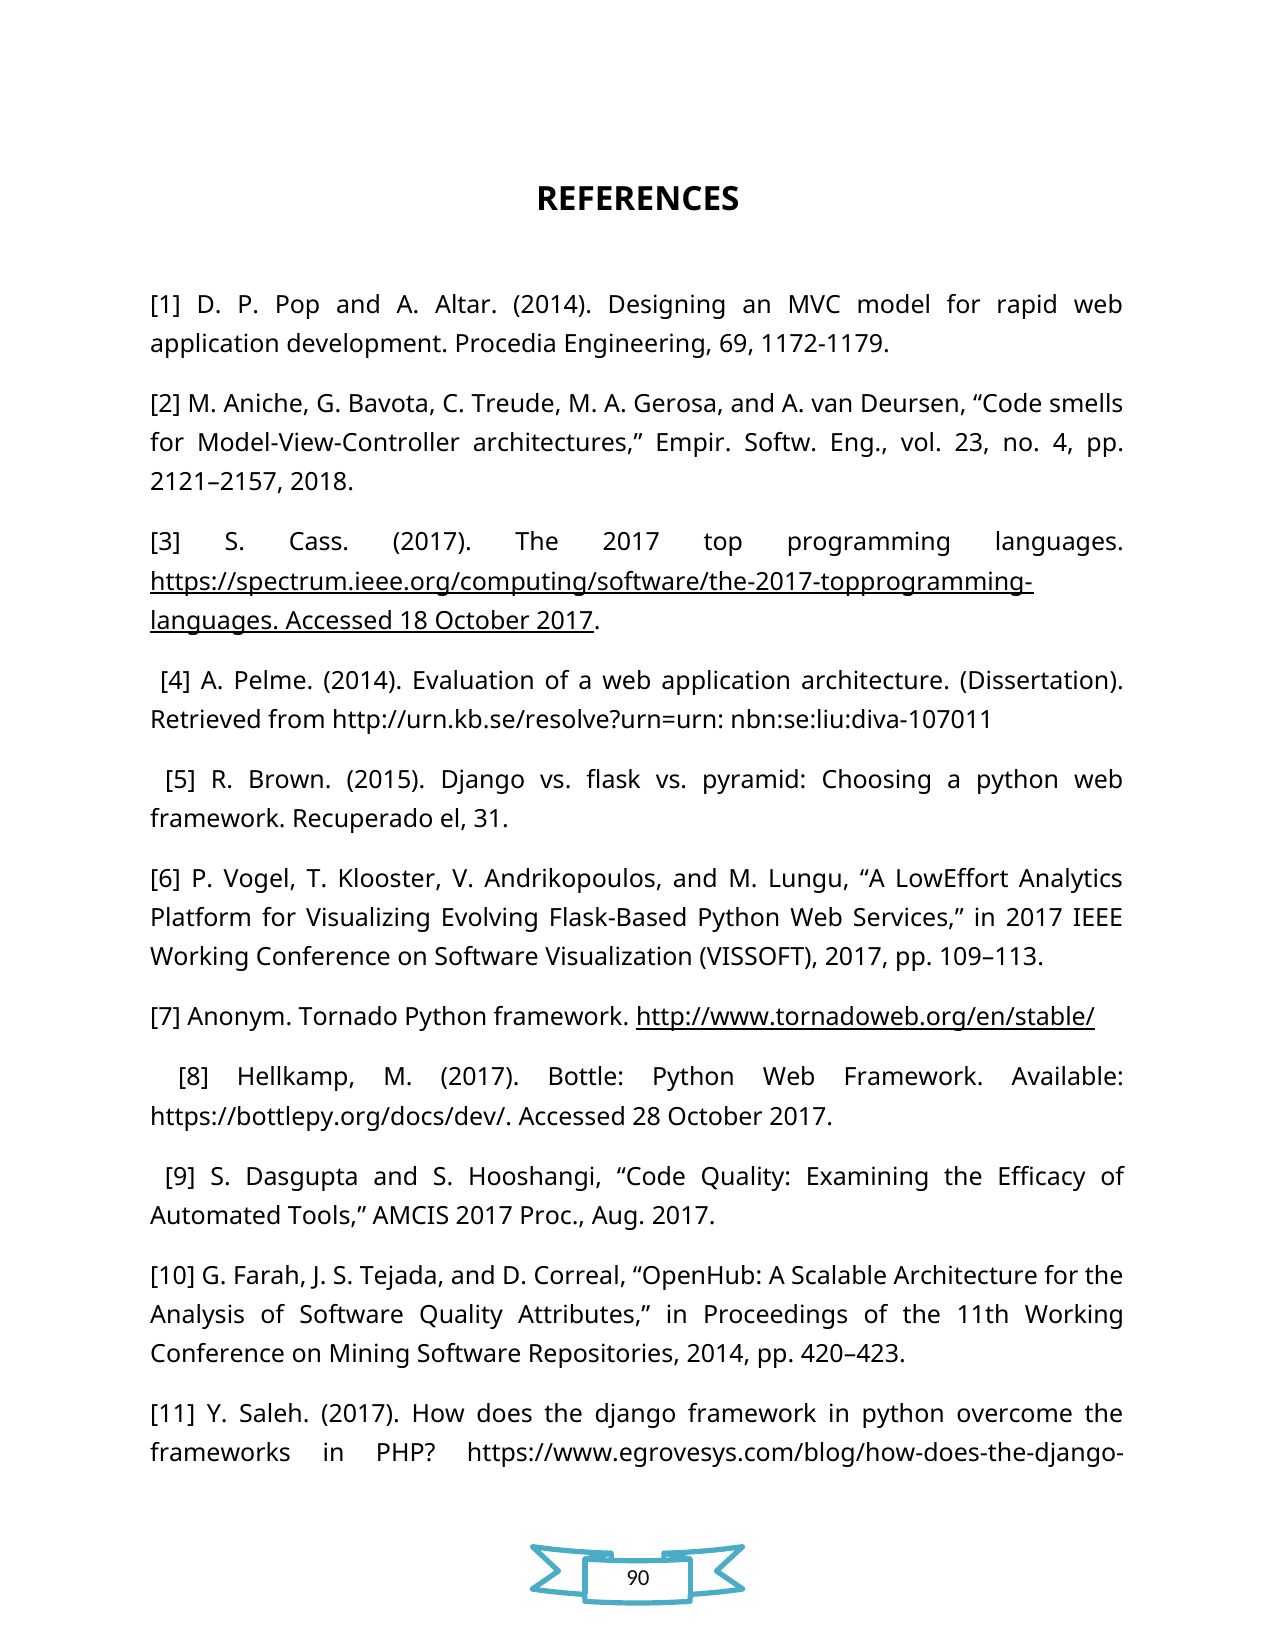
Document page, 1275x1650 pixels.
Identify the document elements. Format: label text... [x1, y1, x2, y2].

text [3] S. Cass. (2017). The 2017 top programming languages. https://spectrum.ieee.org/computing/software/the-2017-topprogramming-languages. Accessed 18 October 2017. [150, 524, 1125, 636]
text [1] D. P. Pop and A. Altar. (2014). Designing an MVC model for rapid web application development. Procedia Engineering, 69, 1172-1179. [150, 286, 1125, 360]
text [2] M. Aniche, G. Bavota, C. Treude, M. A. Gerosa, and A. van Deursen, “Code smells for Model-View-Controller architectures,” Empir. Softw. Eng., vol. 23, no. 4, pp. 2121–2157, 2018. [150, 386, 1125, 498]
text [6] P. Vogel, T. Klooster, V. Andrikopoulos, and M. Lungu, “A LowEffort Analytics Platform for Visualizing Evolving Flask-Based Python Web Services,” in 2017 IEEE Working Conference on Software Visualization (VISSOFT), 2017, pp. 109–113. [150, 861, 1125, 973]
text [10] G. Farah, J. S. Tejada, and D. Correal, “OpenHub: A Scalable Architecture for the Analysis of Software Quality Attributes,” in Proceedings of the 11th Working Conference on Mining Software Repositories, 2014, pp. 420–423. [150, 1257, 1125, 1370]
text [9] S. Dasgupta and S. Hooshangi, “Code Quality: Examining the Efficacy of Automated Tools,” AMCIS 2017 Proc., Aug. 2017. [150, 1158, 1125, 1231]
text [150, 1396, 1125, 1469]
text [5] R. Brown. (2015). Django vs. flask vs. pyramid: Choosing a python web framework. Recuperado el, 31. [150, 761, 1125, 835]
text [4] A. Pelme. (2014). Evaluation of a web application architecture. (Dissertation). Retrieved from http://urn.kb.se/resolve?urn=urn: nbn:se:liu:diva-107011 [150, 662, 1125, 736]
text [7] Anonym. Tornado Python framework. http://www.tornadoweb.org/en/stable/ [150, 999, 1125, 1033]
text [8] Hellkamp, M. (2017). Bottle: Python Web Framework. Available: https://bottlepy.org/docs/dev/. Accessed 28 October 2017. [150, 1059, 1125, 1132]
subtitle REFERENCES [150, 175, 1125, 220]
